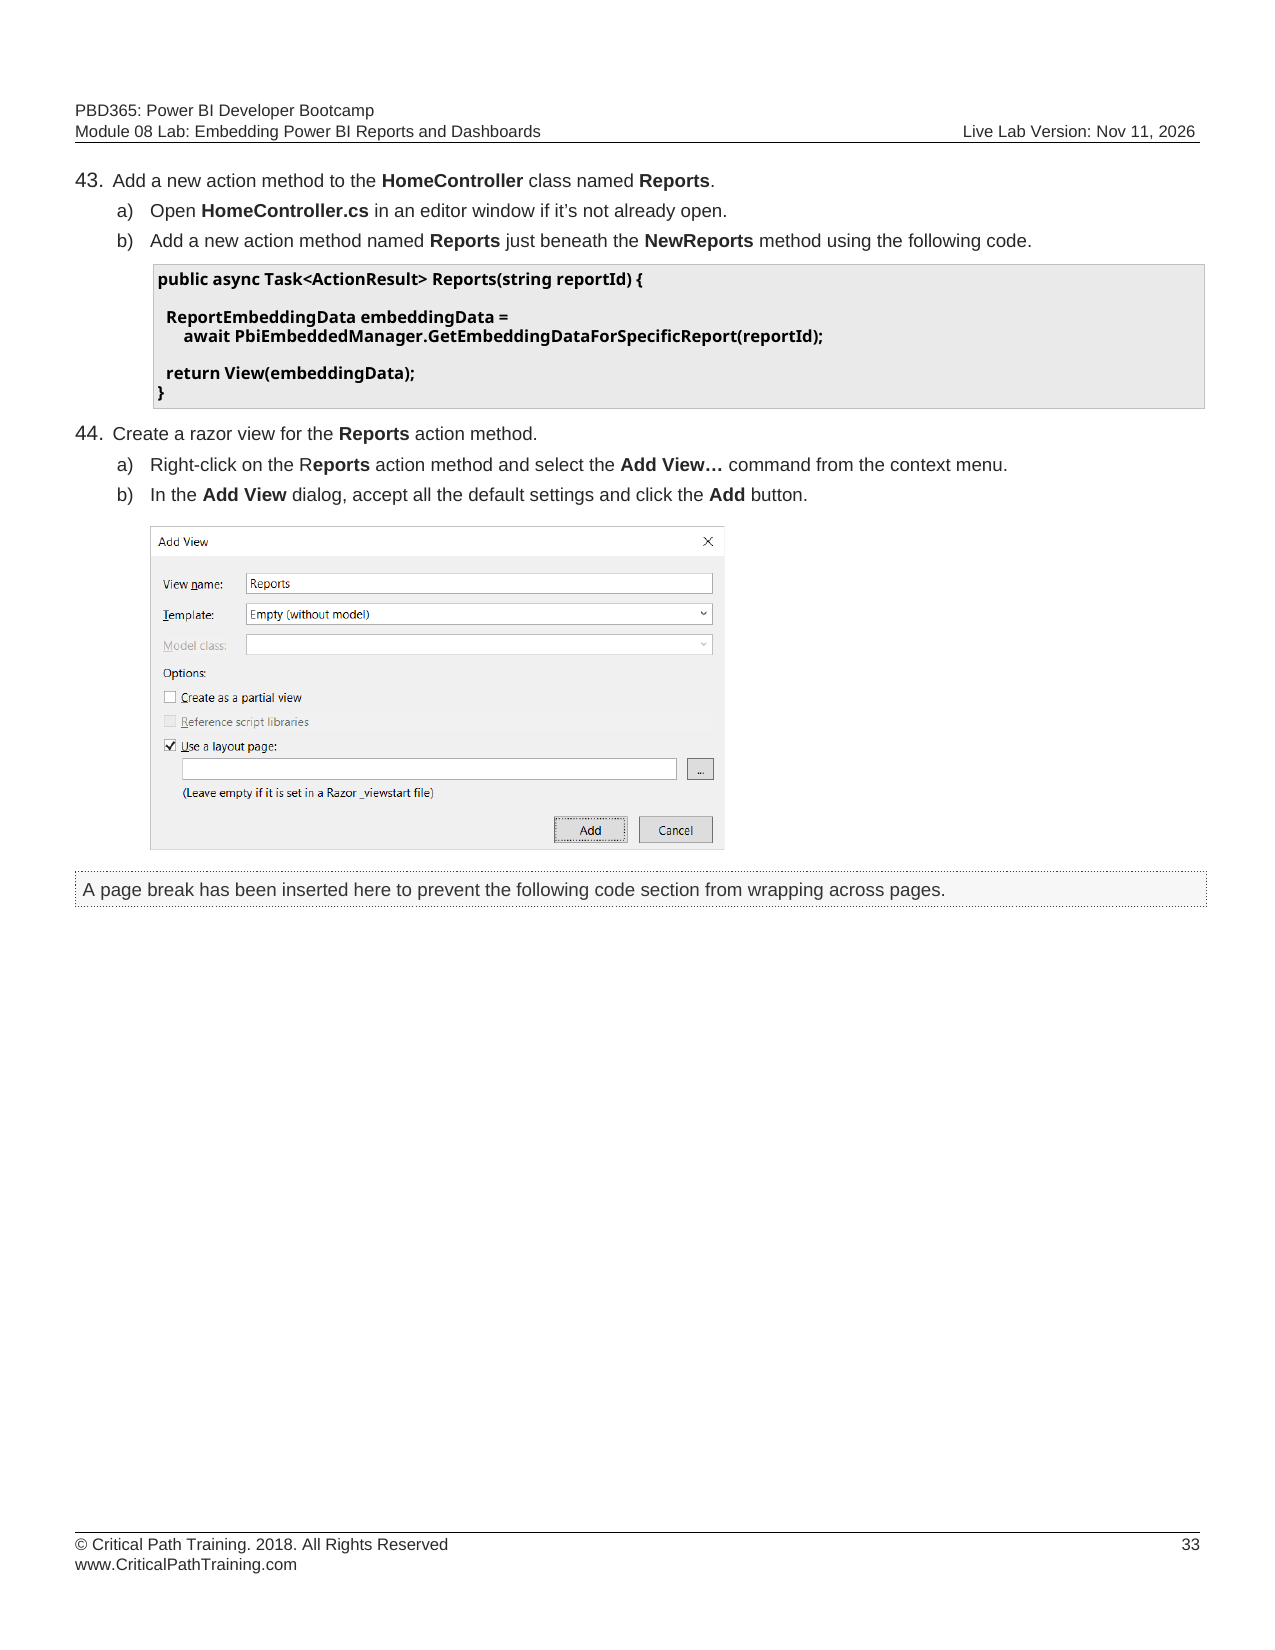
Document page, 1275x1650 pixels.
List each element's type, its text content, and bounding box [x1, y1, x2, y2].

text } [154, 376, 1204, 408]
text In the Add View dialog, accept all the default settings and click the Add button. [117, 483, 1200, 505]
text public async Task<ActionResult> Reports(string reportId) { [154, 265, 1204, 283]
list Add a new action method to the HomeController class named Reports. [75, 168, 1200, 192]
text Create a razor view for the Reports action method. [75, 421, 1200, 445]
list Open HomeController.cs in an editor window if it’s not already open. [117, 200, 1200, 222]
picture [150, 526, 725, 850]
text Right-click on the Reports action method and select the Add View… command from the context menu. [117, 453, 1200, 475]
text A page break has been inserted here to prevent the following code section from wrapping across pages. [75, 871, 1207, 907]
text await PbiEmbeddedManager.GetEmbeddingDataForSpecificReport(reportId); [154, 320, 1204, 339]
text return View(embeddingData); [154, 358, 1204, 376]
list Add a new action method named Reports just beneath the NewReports method using the following code. [117, 230, 1200, 251]
text ReportEmbeddingData embeddingData = [154, 301, 1204, 320]
